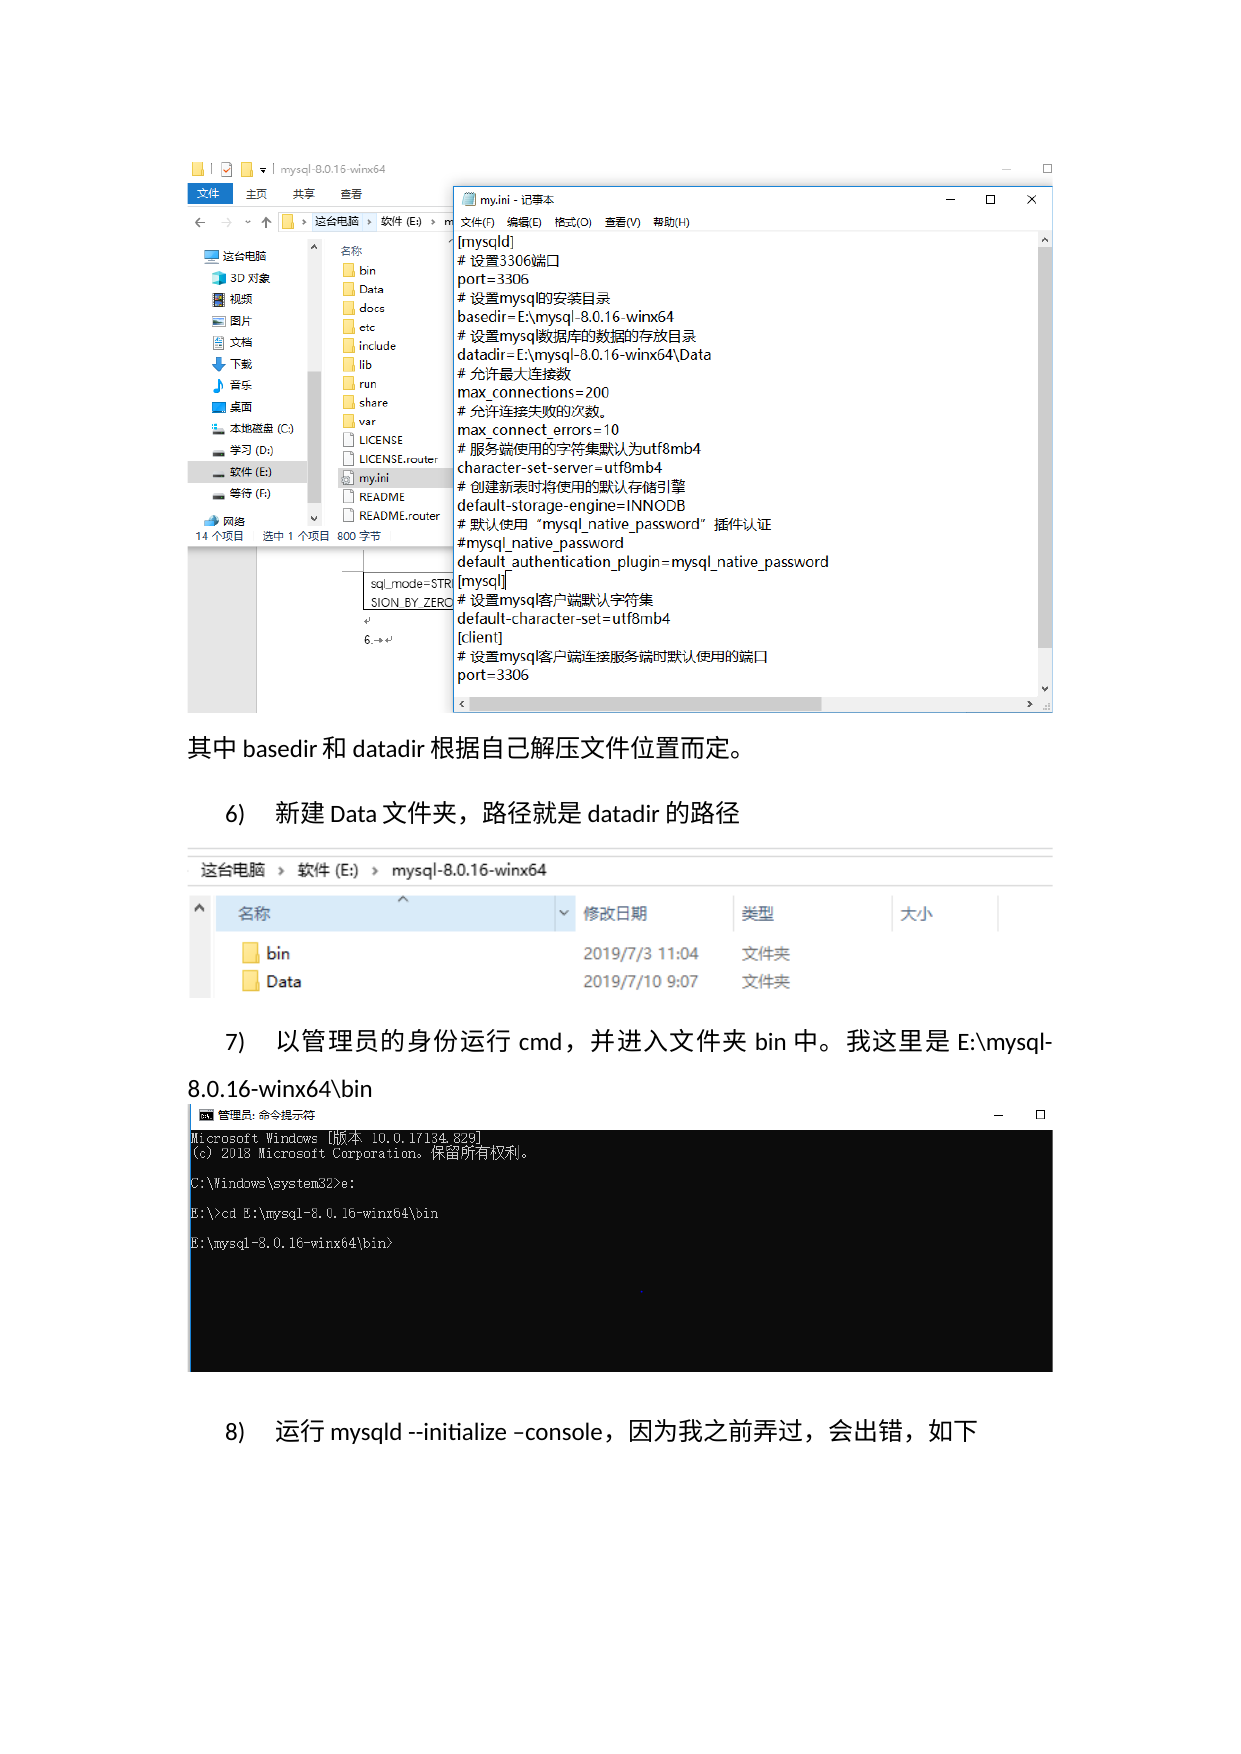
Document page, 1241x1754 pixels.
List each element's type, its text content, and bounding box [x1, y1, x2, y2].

list 以管理员的身份运行cmd，并进入文件夹bin中。我这里是E:\mysql-8.0.16-winx64\bin [187, 1007, 1053, 1104]
list 新建Data文件夹，路径就是datadir的路径 [187, 779, 1053, 844]
text 其中basedir和datadir根据自己解压文件位置而定。 [187, 714, 1053, 779]
picture [187, 844, 1053, 998]
list 运行mysqld --initialize –console，因为我之前弄过，会出错，如下 [187, 1397, 1053, 1462]
picture [187, 162, 1053, 713]
picture [187, 1104, 1053, 1372]
